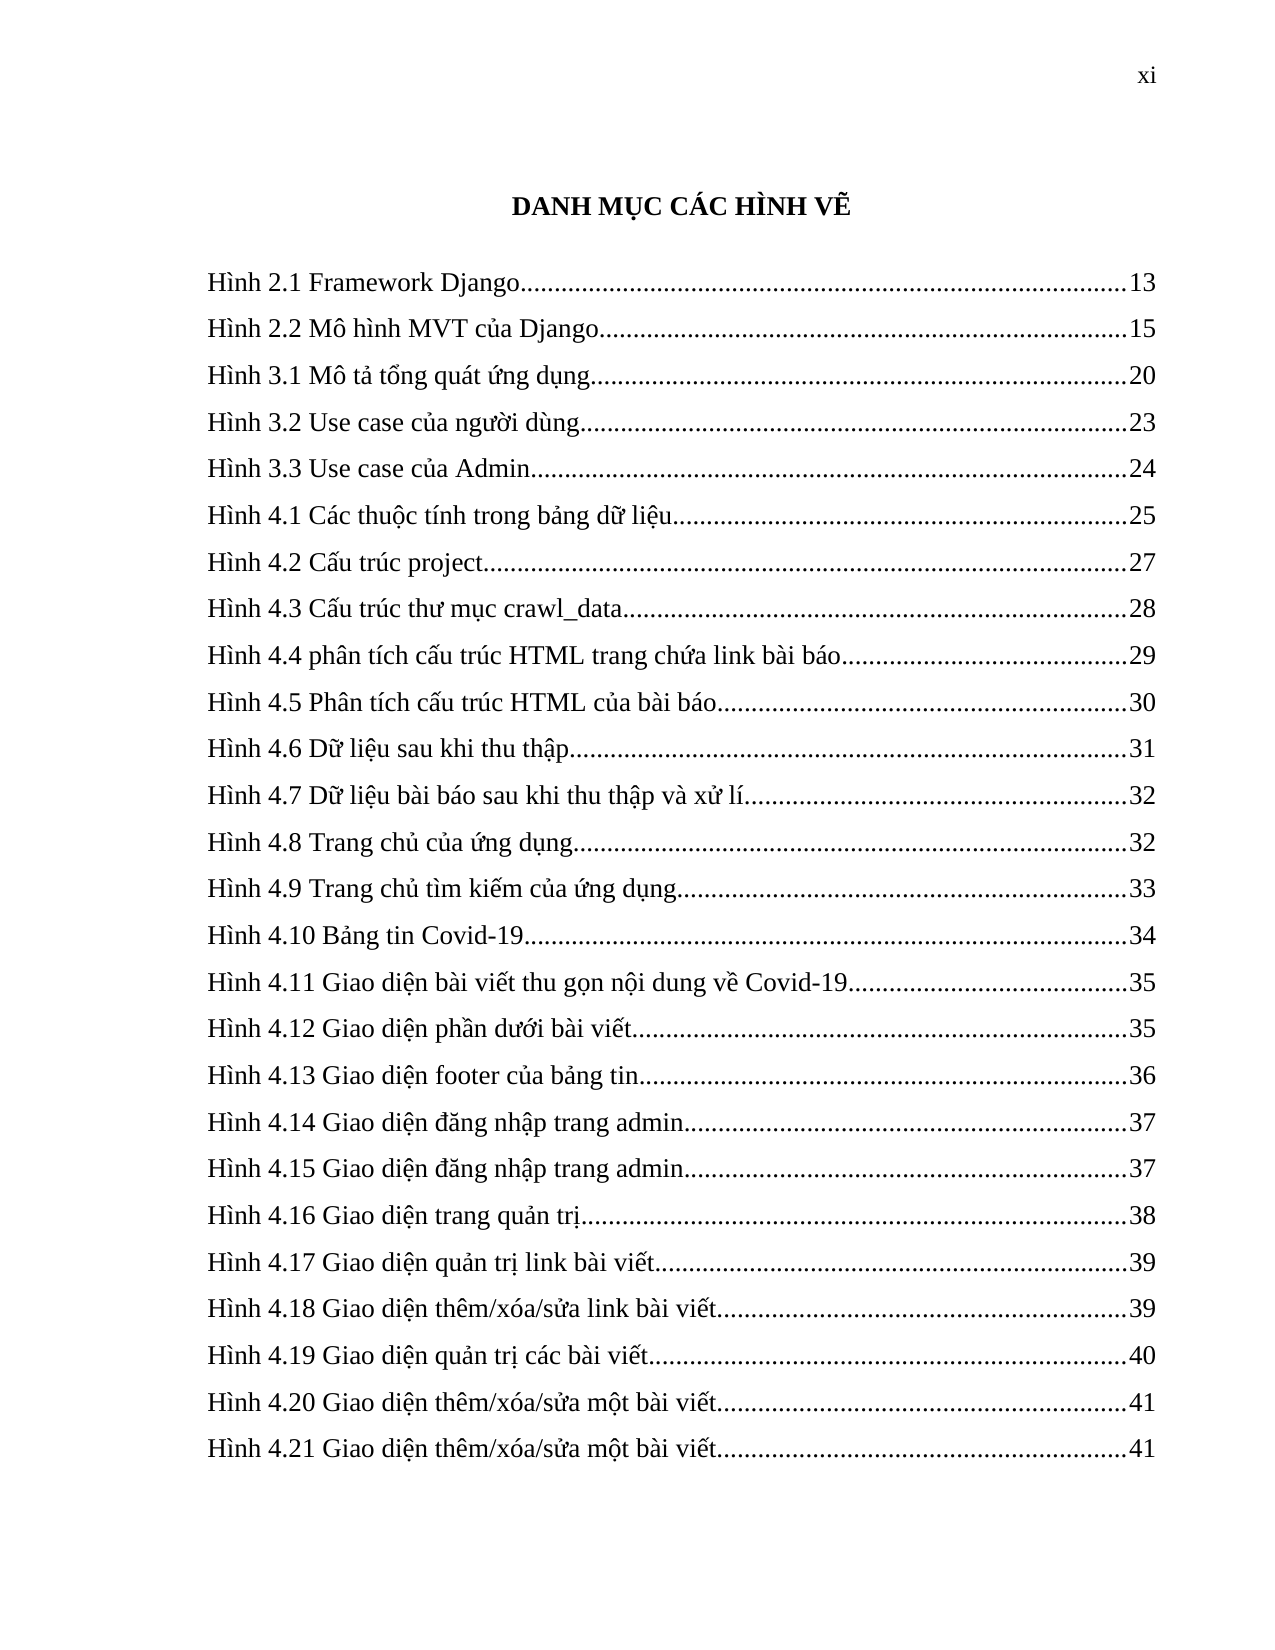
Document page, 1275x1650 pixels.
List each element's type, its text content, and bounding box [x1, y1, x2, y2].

text Hình 3.2 Use case của người dùng 23 [207, 406, 1156, 437]
text Hình 4.12 Giao diện phần dưới bài viết 35 [207, 1013, 1156, 1044]
text Hình 4.2 Cấu trúc project 27 [207, 546, 1156, 577]
text Hình 4.18 Giao diện thêm/xóa/sửa link bài viết 39 [207, 1293, 1156, 1324]
text Hình 3.1 Mô tả tổng quát ứng dụng 20 [207, 359, 1156, 390]
text Hình 2.2 Mô hình MVT của Django 15 [207, 313, 1156, 344]
text Hình 4.8 Trang chủ của ứng dụng 32 [207, 826, 1156, 857]
text Hình 2.1 Framework Django 13 [207, 266, 1156, 297]
text Hình 4.17 Giao diện quản trị link bài viết 39 [207, 1246, 1156, 1277]
text Hình 4.1 Các thuộc tính trong bảng dữ liệu 25 [207, 499, 1156, 530]
text Hình 4.3 Cấu trúc thư mục crawl_data 28 [207, 593, 1156, 624]
text Hình 4.20 Giao diện thêm/xóa/sửa một bài viết 41 [207, 1386, 1156, 1417]
text Hình 4.14 Giao diện đăng nhập trang admin 37 [207, 1106, 1156, 1137]
text Hình 4.9 Trang chủ tìm kiếm của ứng dụng 33 [207, 873, 1156, 904]
text Hình 4.4 phân tích cấu trúc HTML trang chứa link bài báo 29 [207, 639, 1156, 670]
text Hình 4.19 Giao diện quản trị các bài viết 40 [207, 1339, 1156, 1370]
text Hình 4.11 Giao diện bài viết thu gọn nội dung về Covid-19 35 [207, 966, 1156, 997]
text DANH MỤC CÁC HÌNH VẼ [207, 191, 1156, 222]
text Hình 3.3 Use case của Admin 24 [207, 453, 1156, 484]
text Hình 4.16 Giao diện trang quản trị 38 [207, 1199, 1156, 1230]
text Hình 4.10 Bảng tin Covid-19 34 [207, 919, 1156, 950]
text Hình 4.21 Giao diện thêm/xóa/sửa một bài viết 41 [207, 1433, 1156, 1464]
text Hình 4.13 Giao diện footer của bảng tin 36 [207, 1059, 1156, 1090]
text Hình 4.6 Dữ liệu sau khi thu thập 31 [207, 733, 1156, 764]
text Hình 4.15 Giao diện đăng nhập trang admin 37 [207, 1153, 1156, 1184]
text Hình 4.5 Phân tích cấu trúc HTML của bài báo 30 [207, 686, 1156, 717]
text Hình 4.7 Dữ liệu bài báo sau khi thu thập và xử lí 32 [207, 779, 1156, 810]
